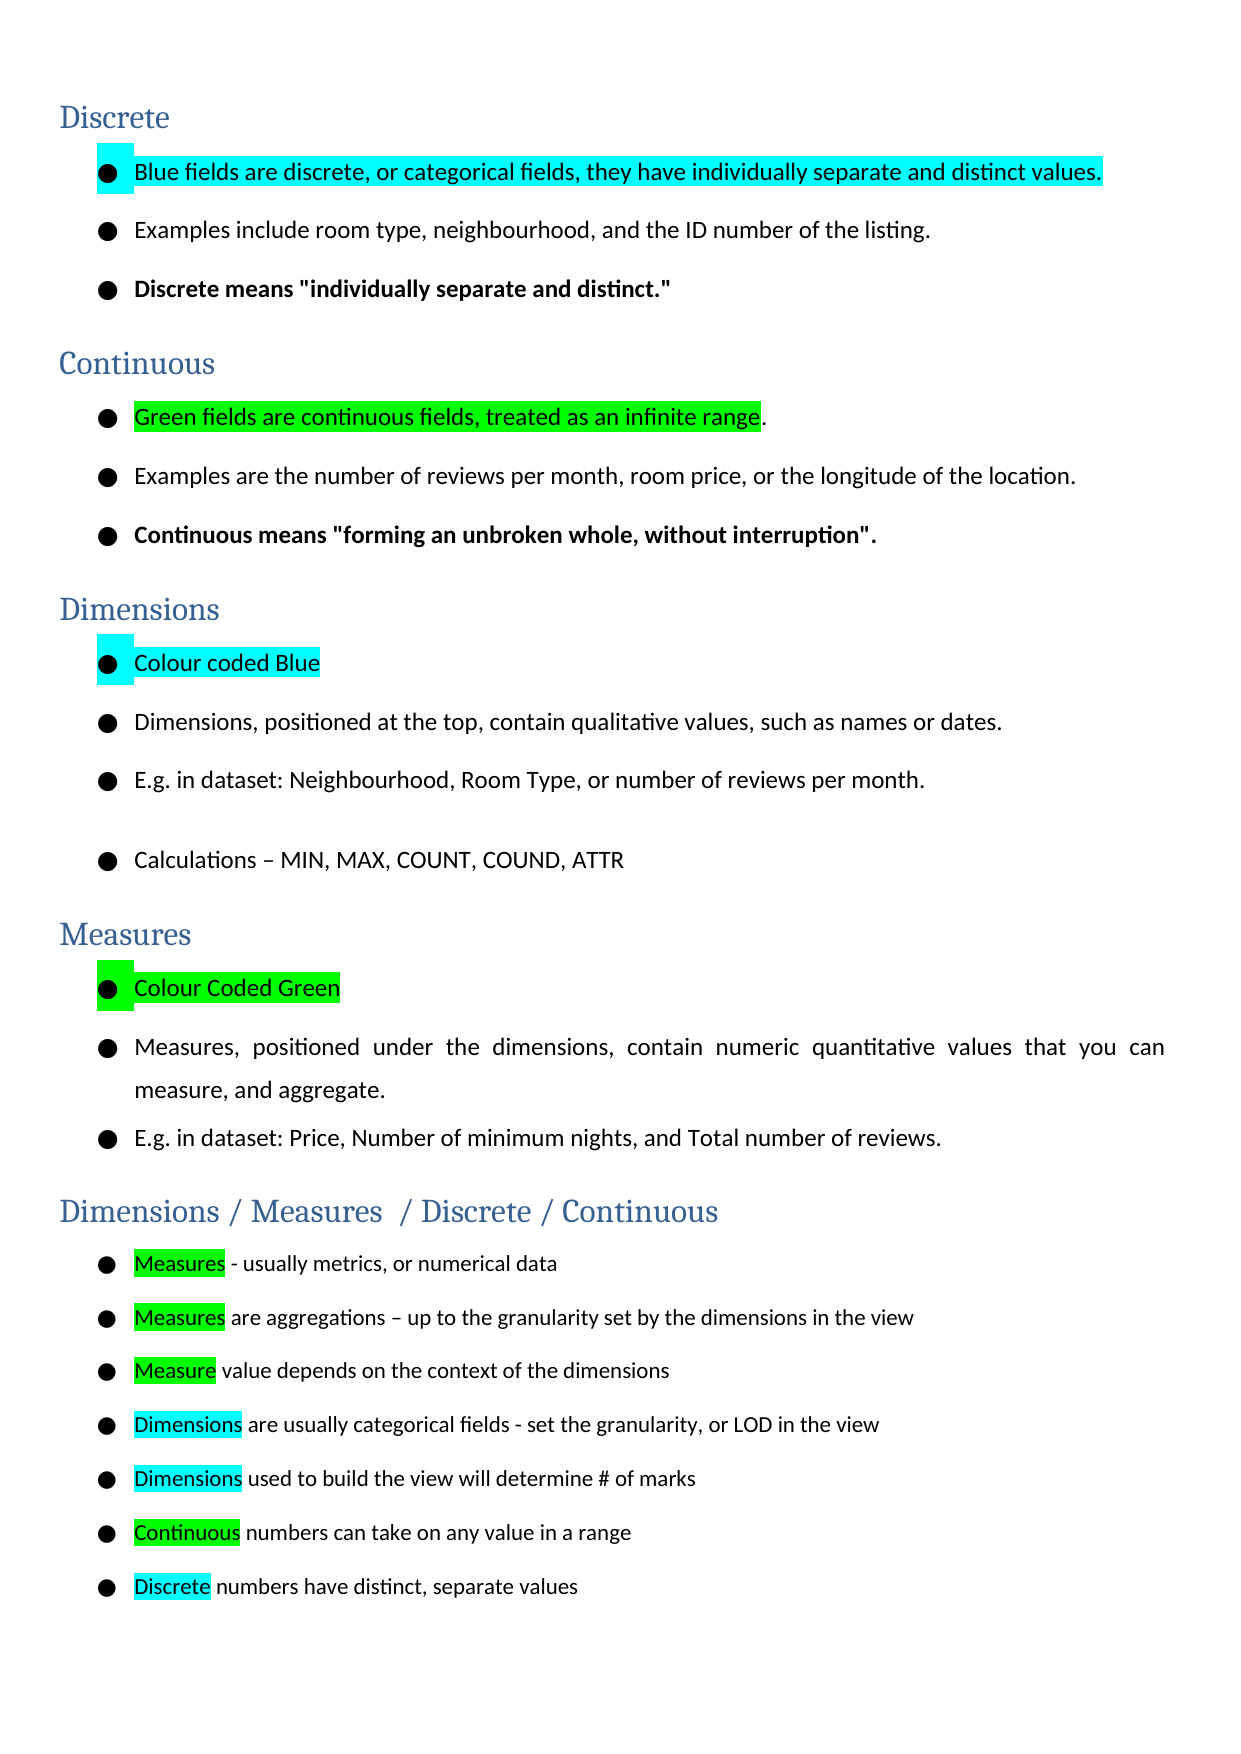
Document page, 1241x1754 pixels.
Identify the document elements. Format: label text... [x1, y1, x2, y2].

list Dimensions are usually categorical fields - set the granularity, or LOD in the view [97, 1399, 1167, 1446]
list Measures, positioned under the dimensions, contain numeric quantitative values that you can measure, and aggregate. [97, 1018, 1167, 1104]
list Discrete numbers have distinct, separate values [97, 1561, 1167, 1608]
list Discrete means "individually separate and distinct." [97, 261, 1167, 312]
list Examples are the number of reviews per month, room price, or the longitude of the location. [97, 447, 1167, 499]
list Continuous numbers can take on any value in a range [97, 1507, 1167, 1554]
list Measures - usually metrics, or numerical data [97, 1237, 1167, 1284]
subtitle Discrete [59, 99, 1167, 137]
list Measures are aggregations – up to the granularity set by the dimensions in the view [97, 1291, 1167, 1338]
list Measure value depends on the context of the dimensions [97, 1345, 1167, 1392]
list Calculations – MIN, MAX, COUNT, COUND, ATTR [97, 832, 1167, 883]
list Colour coded Blue [134, 634, 1167, 685]
list E.g. in dataset: Neighbourhood, Room Type, or number of reviews per month. [97, 752, 1167, 803]
list Dimensions used to build the view will determine # of marks [97, 1453, 1167, 1500]
subtitle Dimensions / Measures / Discrete / Continuous [59, 1193, 1167, 1231]
list Colour Coded Green [97, 959, 1167, 1011]
subtitle Continuous [59, 344, 1167, 383]
list Green fields are continuous fields, treated as an infinite range. [97, 388, 1167, 440]
list Continuous means "forming an unbroken whole, without interruption". [97, 506, 1167, 557]
list E.g. in dataset: Price, Number of minimum nights, and Total number of reviews. [97, 1109, 1167, 1160]
subtitle Measures [59, 915, 1167, 954]
list Examples include room type, neighbourhood, and the ID number of the listing. [97, 202, 1167, 253]
list Dimensions, positioned at the top, contain qualitative values, such as names or dates. [97, 693, 1167, 744]
subtitle Dimensions [59, 590, 1167, 628]
list Blue fields are discrete, or categorical fields, they have individually separate and distinct values. [134, 143, 1167, 194]
